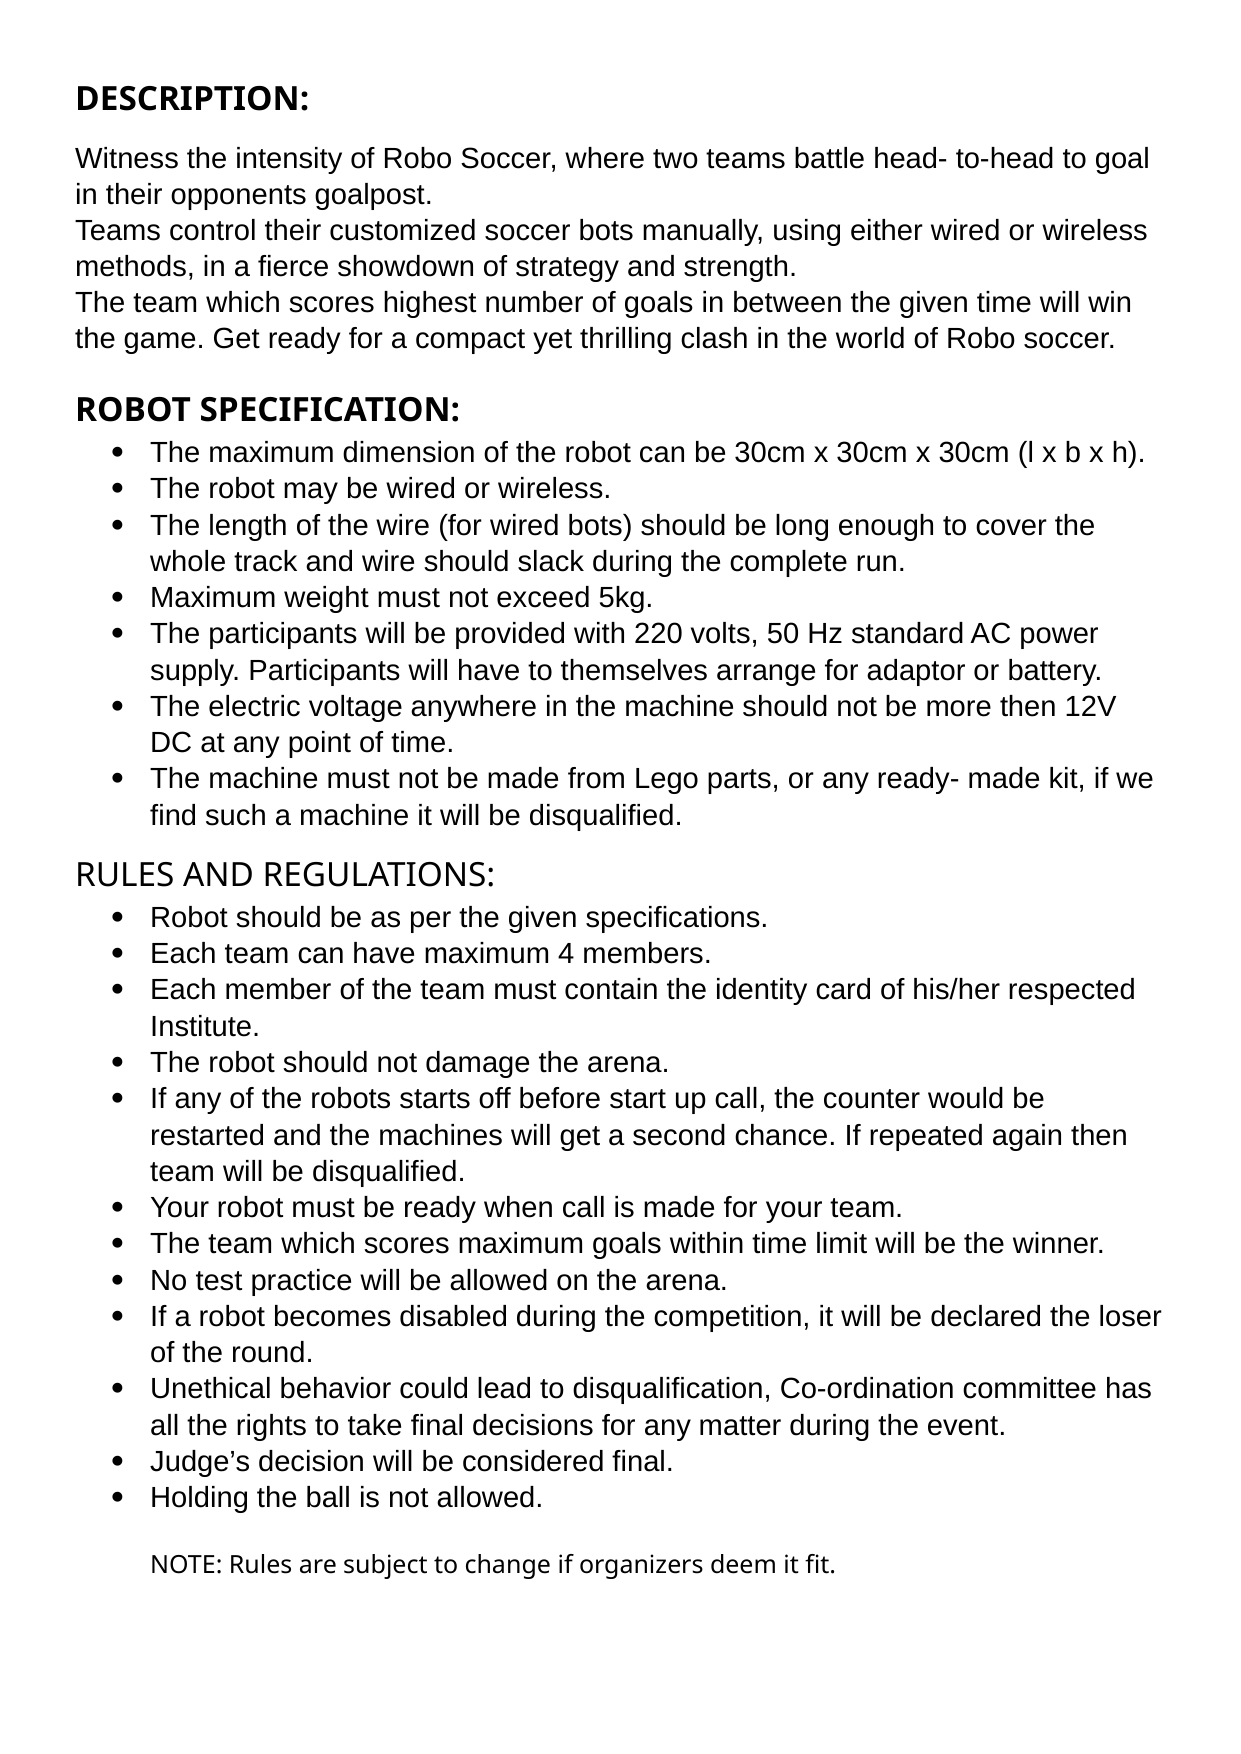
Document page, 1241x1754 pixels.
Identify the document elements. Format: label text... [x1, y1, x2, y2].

list Unethical behavior could lead to disqualification, Co-ordination committee has all the rights to take final decisions for any matter during the event. [112, 1371, 1165, 1441]
list Holding the ball is not allowed. [112, 1480, 1165, 1514]
list Each member of the team must contain the identity card of his/her respected Institute. [112, 972, 1165, 1042]
list The robot may be wired or wireless. [112, 471, 1165, 505]
list Your robot must be ready when call is made for your team. [112, 1190, 1165, 1223]
list Maximum weight must not exceed 5kg. [112, 580, 1165, 614]
text Witness the intensity of Robo Soccer, where two teams battle head- to-head to goal in their opponents goalpost. [75, 141, 1165, 210]
list The maximum dimension of the robot can be 30cm x 30cm x 30cm (l x b x h). [112, 435, 1165, 469]
list Each team can have maximum 4 members. [112, 936, 1165, 970]
list If a robot becomes disabled during the competition, it will be declared the loser of the round. [112, 1299, 1165, 1369]
text DESCRIPTION: [75, 75, 1165, 120]
list The length of the wire (for wired bots) should be long enough to cover the whole track and wire should slack during the complete run. [112, 508, 1165, 577]
list Robot should be as per the given specifications. [112, 899, 1165, 933]
list Judge’s decision will be considered final. [112, 1444, 1165, 1478]
list The machine must not be made from Lego parts, or any ready- made kit, if we find such a machine it will be disqualified. [112, 761, 1165, 831]
list The robot should not damage the arena. [112, 1045, 1165, 1078]
text ROBOT SPECIFICATION: [75, 386, 1165, 431]
list If any of the robots starts off before start up call, the counter would be restarted and the machines will get a second chance. If repeated again then team will be disqualified. [112, 1081, 1165, 1187]
list The team which scores maximum goals within time limit will be the winner. [112, 1226, 1165, 1260]
text The team which scores highest number of goals in between the given time will win the game. Get ready for a compact yet thrilling clash in the world of Robo soccer. [75, 285, 1165, 355]
list The participants will be provided with 220 volts, 50 Hz standard AC power supply. Participants will have to themselves arrange for adaptor or battery. [112, 616, 1165, 686]
list NOTE: Rules are subject to change if organizers deem it fit. [150, 1547, 1165, 1581]
text RULES AND REGULATIONS: [75, 851, 1165, 896]
text Teams control their customized soccer bots manually, using either wired or wireless methods, in a fierce showdown of strategy and strength. [75, 213, 1165, 283]
list No test practice will be allowed on the arena. [112, 1262, 1165, 1296]
list The electric voltage anywhere in the machine should not be more then 12V DC at any point of time. [112, 689, 1165, 759]
